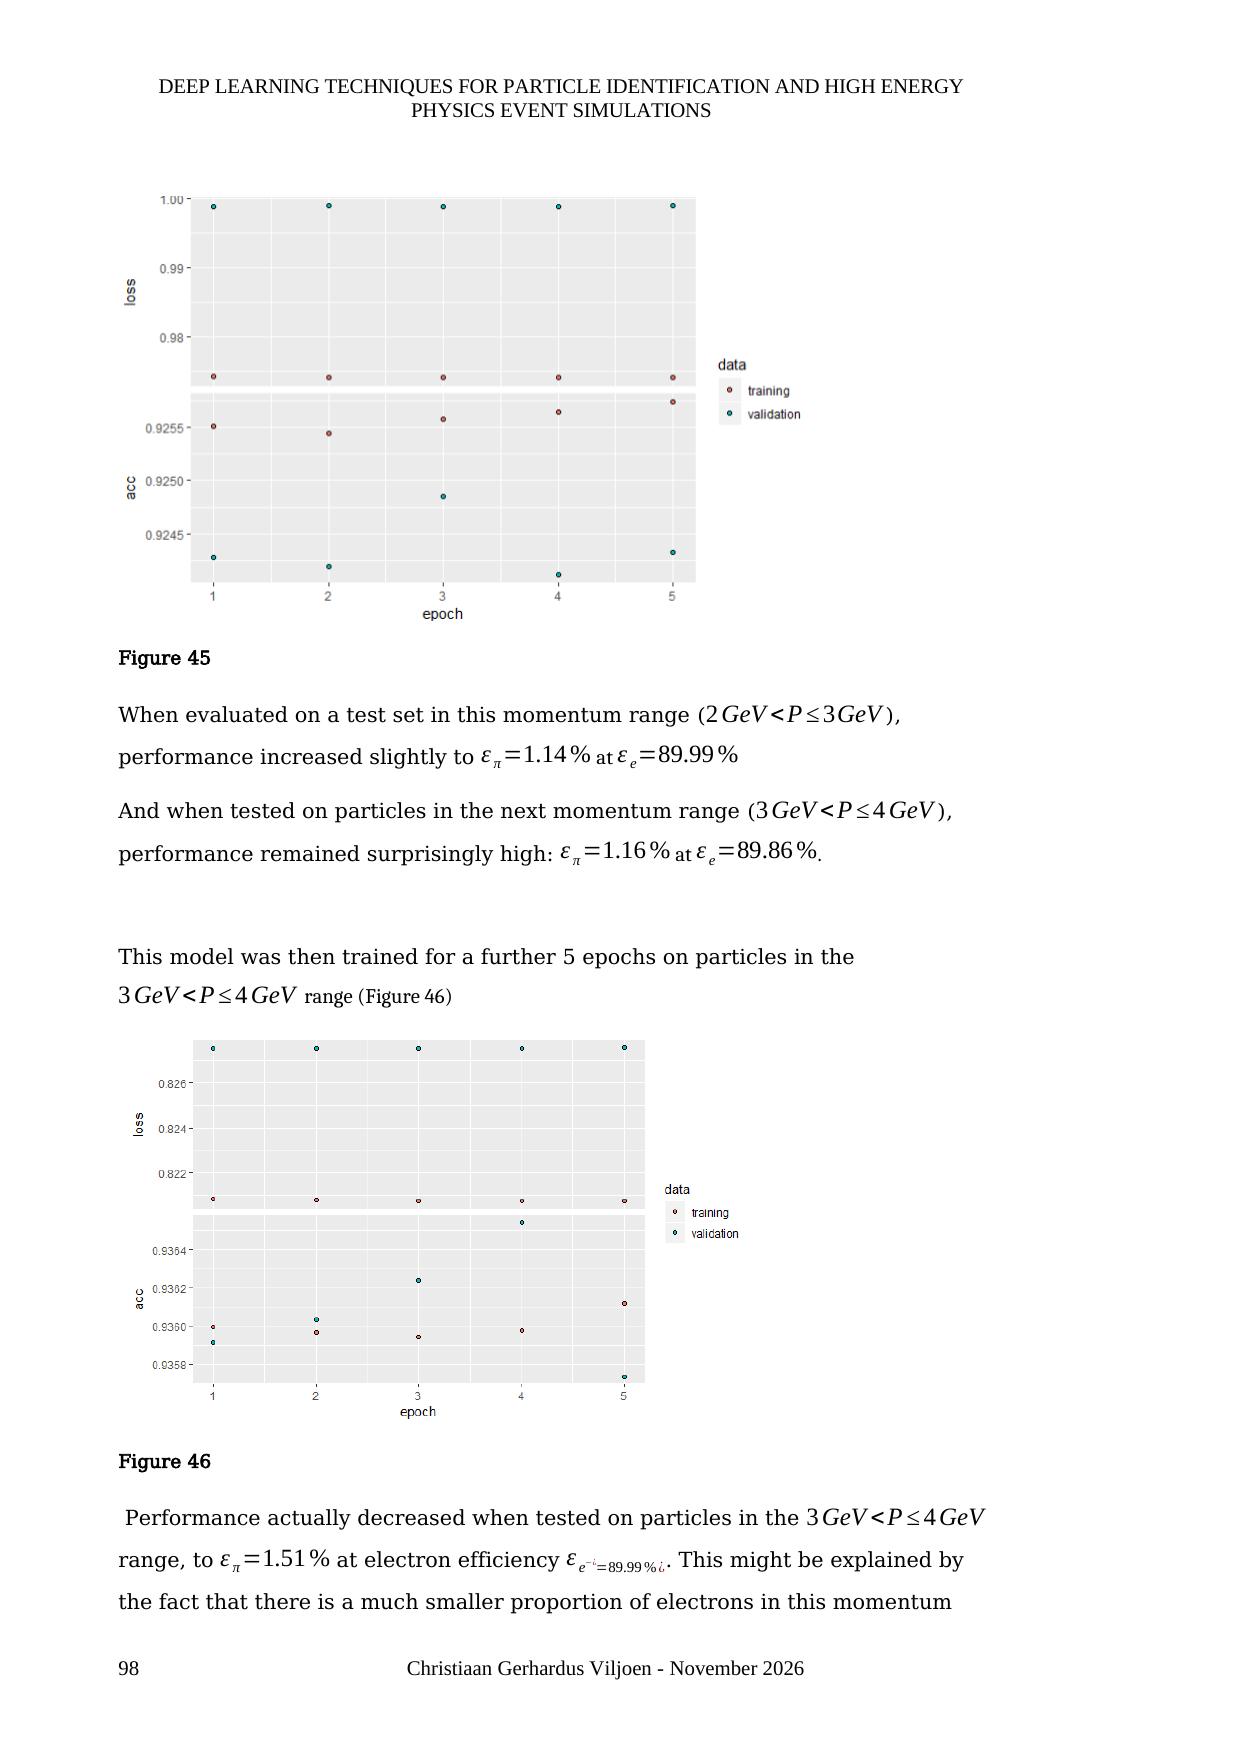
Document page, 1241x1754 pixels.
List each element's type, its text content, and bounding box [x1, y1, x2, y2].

picture [118, 1033, 752, 1425]
picture [118, 196, 805, 621]
text When evaluated on a test set in this momentum range (), performance increased slightly to at [118, 700, 1004, 772]
text And when tested on particles in the next momentum range (), performance remained surprisingly high: at . [118, 797, 1004, 868]
